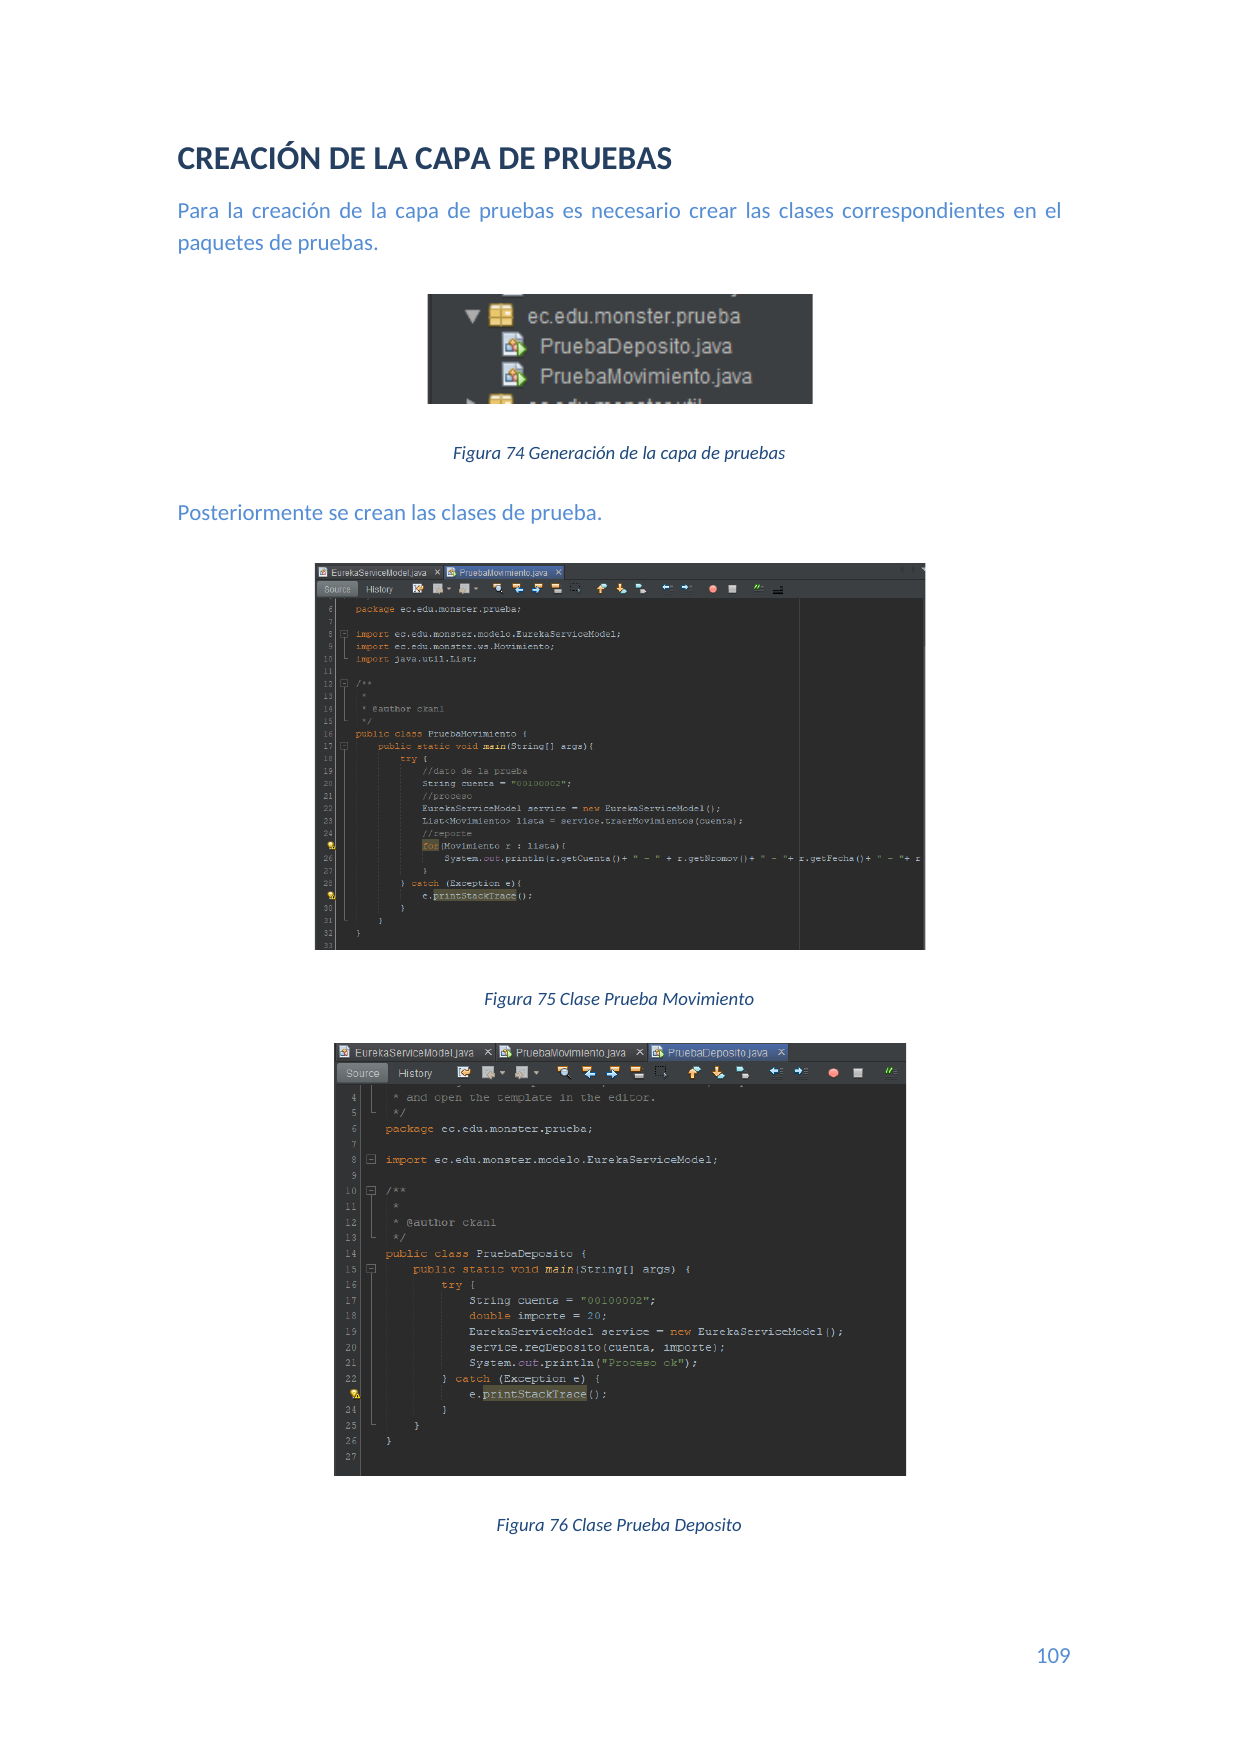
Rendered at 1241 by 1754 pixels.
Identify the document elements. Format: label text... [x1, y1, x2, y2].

text Para la creación de la capa de pruebas es necesario crear las clases correspondientes en el paquetes de pruebas. [177, 196, 1063, 257]
picture [427, 294, 813, 404]
subtitle CREACIÓN DE LA CAPA DE PRUEBAS [177, 137, 1063, 178]
text Posteriormente se crean las clases de prueba. [177, 498, 1063, 526]
text Figura 74 Generación de la capa de pruebas [177, 442, 1063, 464]
text Figura 76 Clase Prueba Deposito [177, 1513, 1063, 1536]
picture [314, 563, 926, 950]
text Figura 75 Clase Prueba Movimiento [177, 987, 1063, 1010]
picture [334, 1043, 907, 1476]
